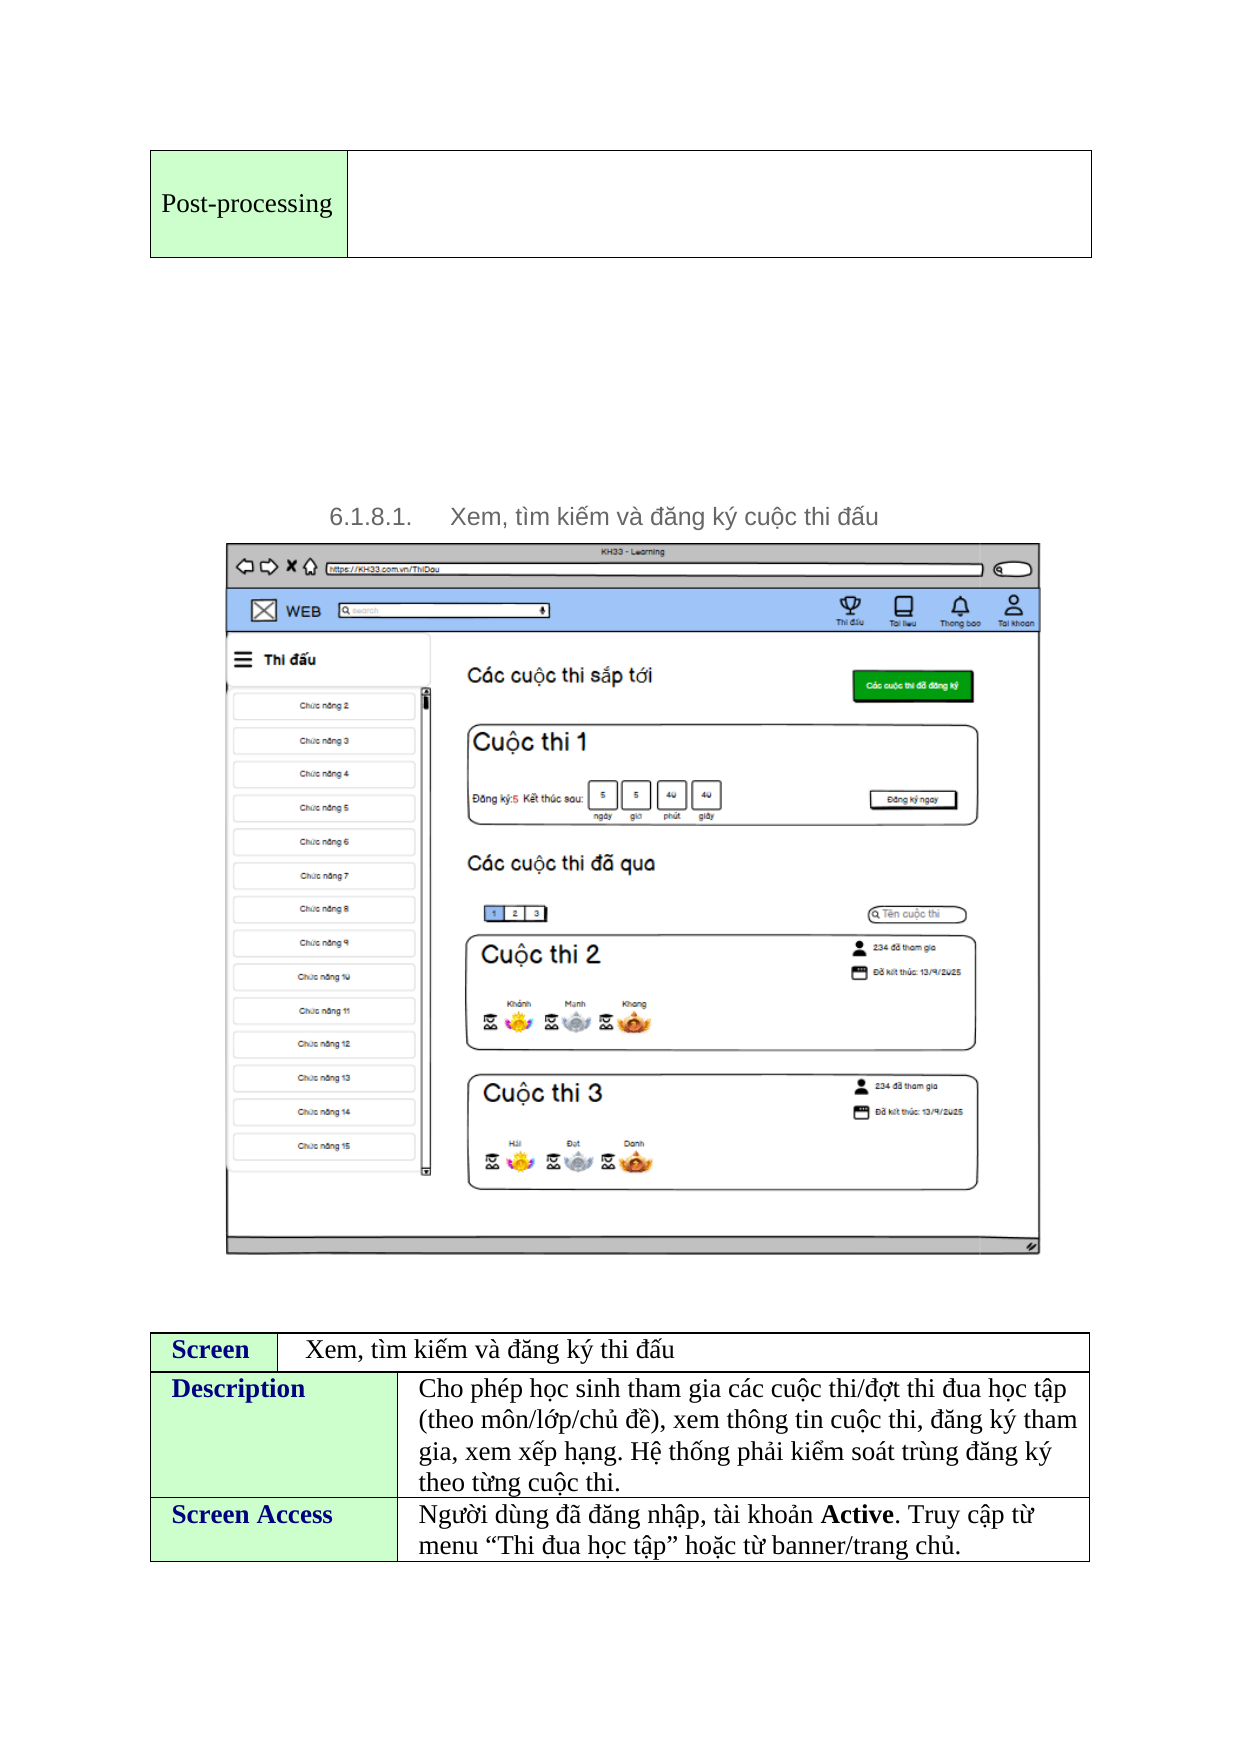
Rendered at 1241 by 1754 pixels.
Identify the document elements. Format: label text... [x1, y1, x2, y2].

table_cell Cho phép học sinh tham gia các cuộc thi/đợt thi đua học tập (theo môn/lớp/chủ đề), xem thông tin cuộc thi, đăng ký tham gia, xem xếp hạng. Hệ thống phải kiểm soát trùng đăng ký theo từng cuộc thi. [398, 1373, 1089, 1497]
table_header Screen [151, 1334, 277, 1371]
picture [225, 543, 1042, 1257]
subtitle Xem, tìm kiếm và đăng ký cuộc thi đấu [412, 502, 1090, 531]
table_header Xem, tìm kiếm và đăng ký thi đấu [278, 1334, 1089, 1371]
table_cell Post-processing [151, 151, 347, 257]
table_cell Screen Access [151, 1498, 397, 1561]
table_cell Người dùng đã đăng nhập, tài khoản Active. Truy cập từ menu “Thi đua học tập” hoặc từ banner/trang chủ. [398, 1498, 1089, 1561]
table_cell [348, 151, 1091, 257]
table_cell Description [151, 1373, 397, 1497]
